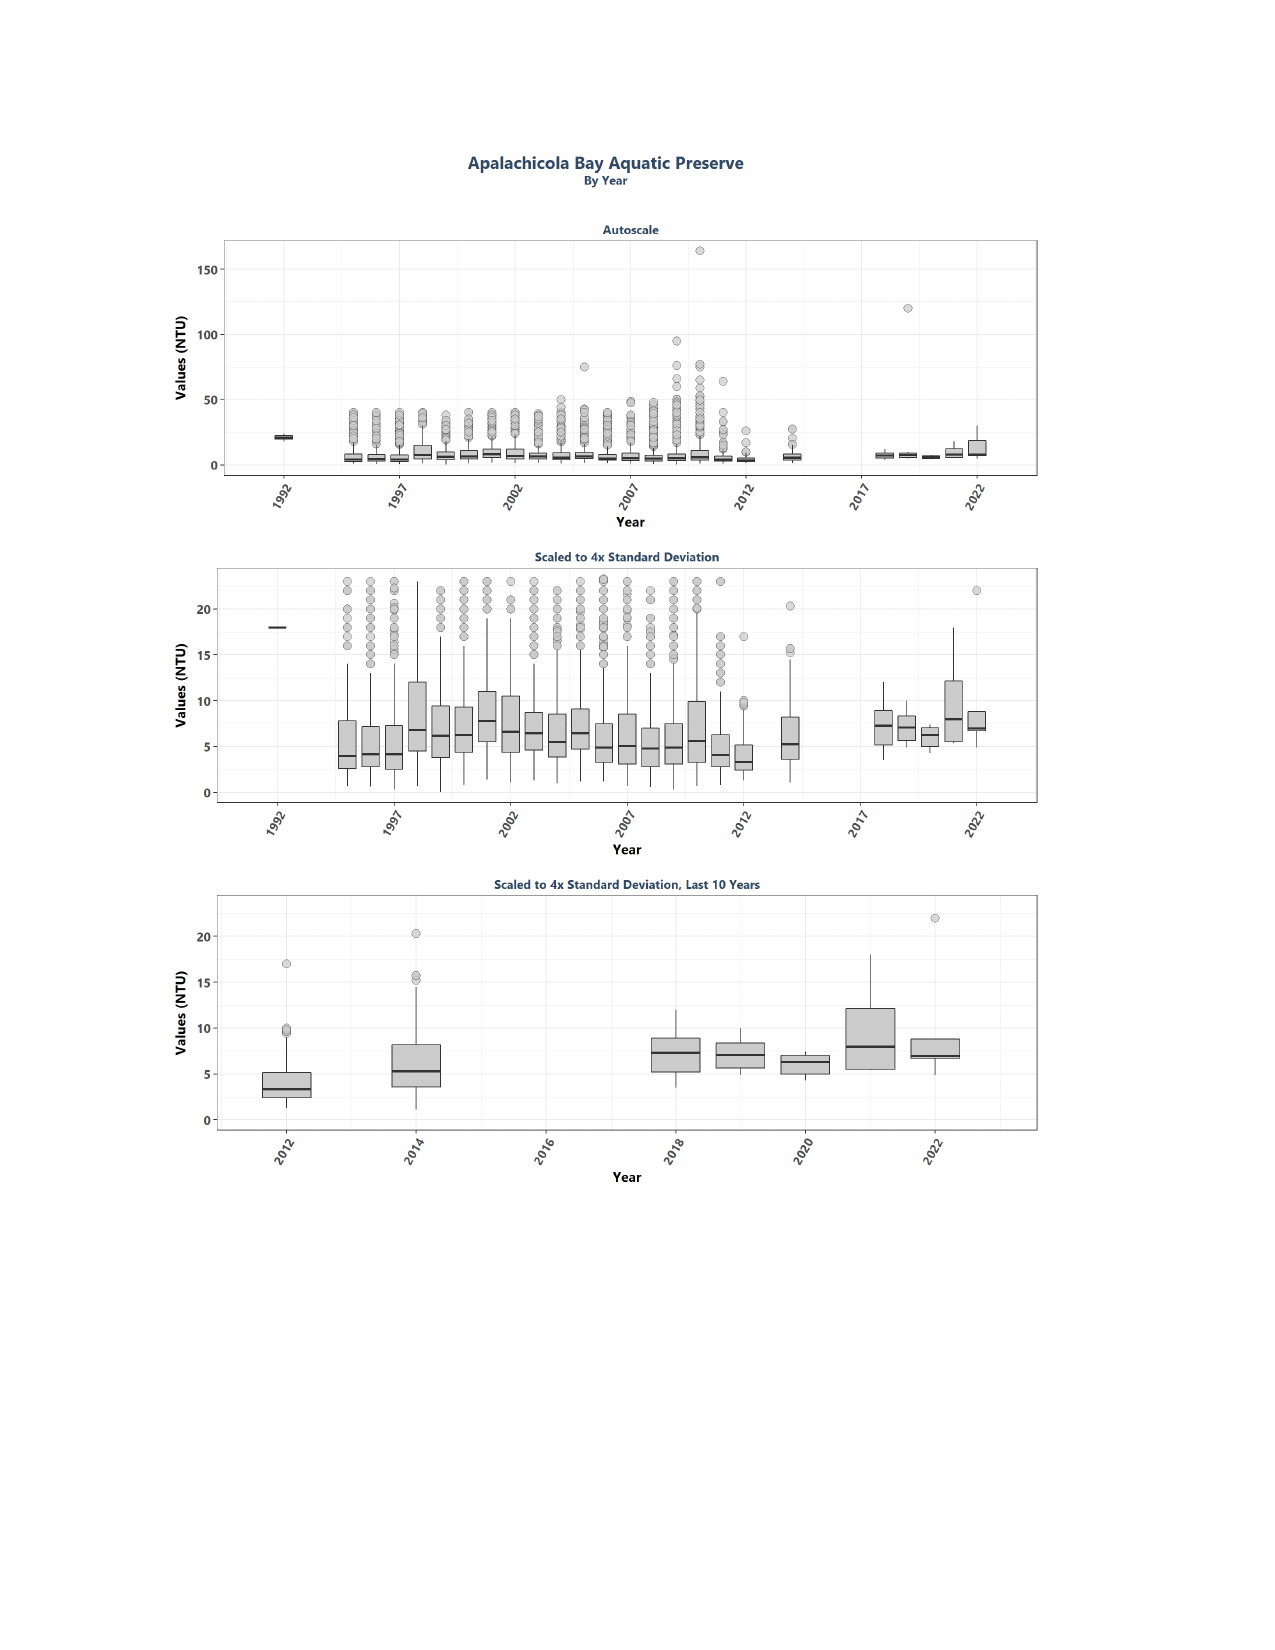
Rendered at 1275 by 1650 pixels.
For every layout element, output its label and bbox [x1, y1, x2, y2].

picture [168, 150, 1044, 1200]
